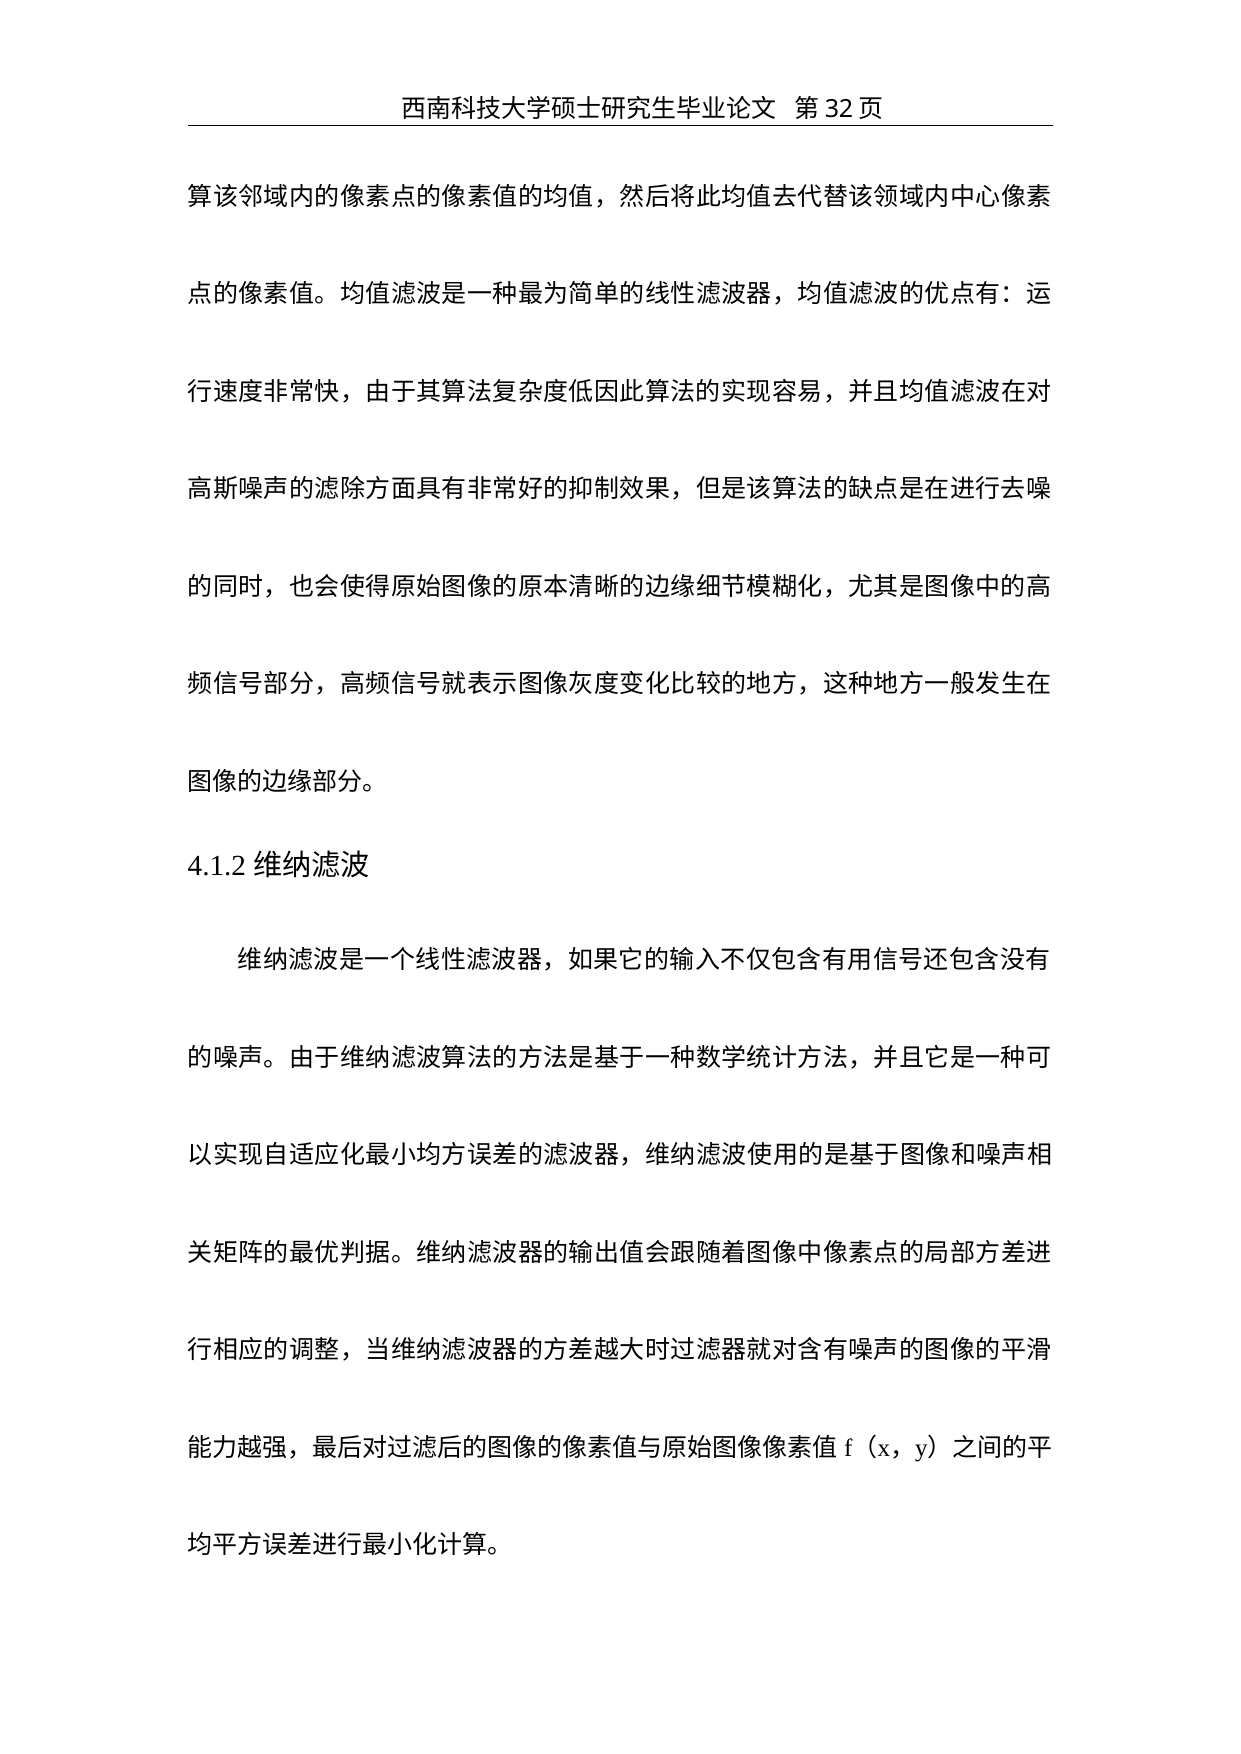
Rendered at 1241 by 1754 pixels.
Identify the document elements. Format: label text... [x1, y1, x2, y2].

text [187, 162, 1053, 812]
text 维纳滤波是一个线性滤波器，如果它的输入不仅包含有用信号还包含没有的噪声。由于维纳滤波算法的方法是基于一种数学统计方法，并且它是一种可以实现自适应化最小均方误差的滤波器，维纳滤波使用的是基于图像和噪声相关矩阵的最优判据。维纳滤波器的输出值会跟随着图像中像素点的局部方差进行相应的调整，当维纳滤波器的方差越大时过滤器就对含有噪声的图像的平滑能力越强，最后对过滤后的图像的像素值与原始图像像素值f（x，y）之间的平均平方误差进行最小化计算。 [187, 926, 1053, 1576]
subtitle 4.1.2 维纳滤波 [187, 830, 1053, 895]
